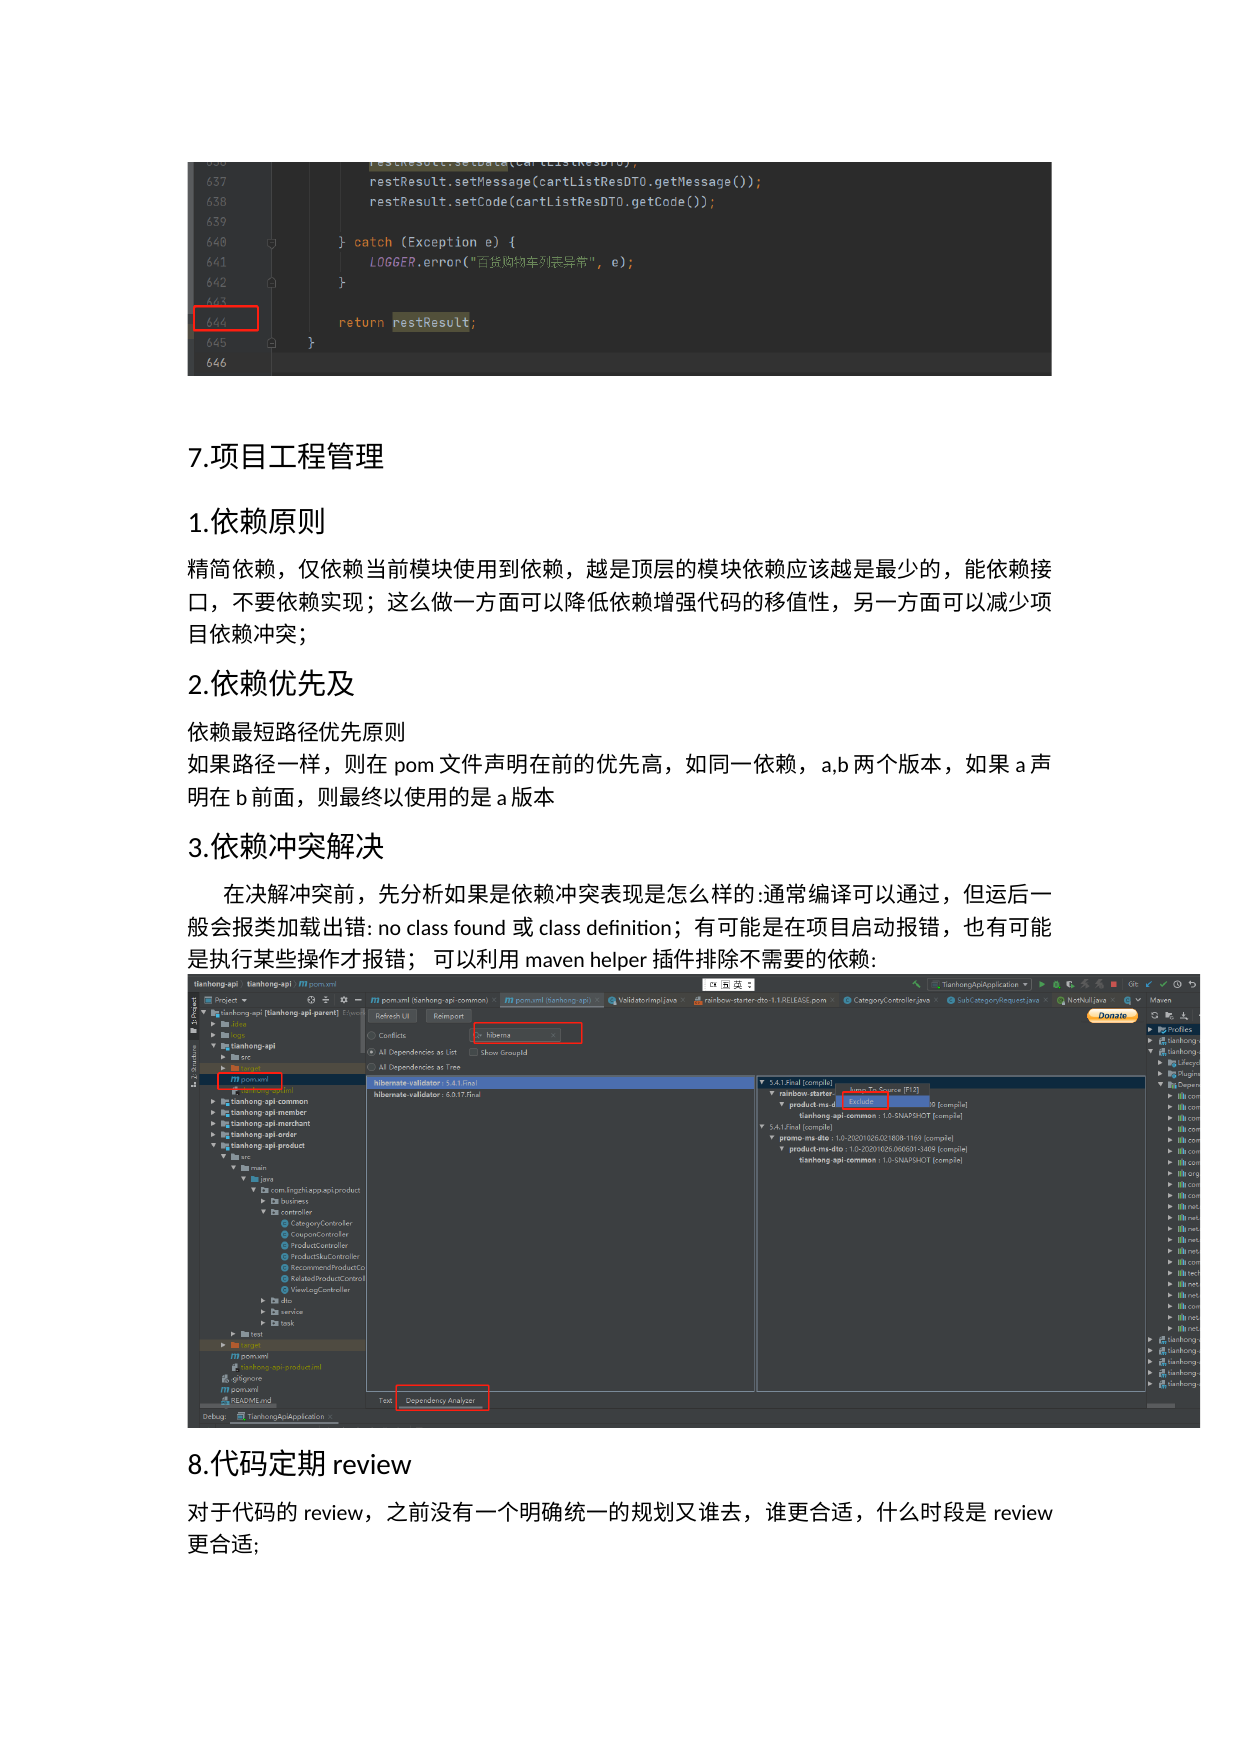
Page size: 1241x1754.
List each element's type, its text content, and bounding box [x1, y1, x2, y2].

list 精简依赖，仅依赖当前模块使用到依赖，越是顶层的模块依赖应该越是最少的，能依赖接口，不要依赖实现；这么做一方面可以降低依赖增强代码的移值性，另一方面可以减少项目依赖冲突； [187, 552, 1053, 649]
list 如果路径一样，则在pom文件声明在前的优先高，如同一依赖，a,b两个版本，如果a声明在b前面，则最终以使用的是a版本 [187, 747, 1053, 812]
picture [187, 974, 1201, 1428]
text 在决解冲突前，先分析如果是依赖冲突表现是怎么样的:通常编译可以通过，但运后一般会报类加载出错: no class found 或class definition；有可能是在项目启动报错，也有可能是执行某些操作才报错； 可以利用maven helper 插件排除不需要的依赖: [187, 877, 1053, 974]
picture [187, 162, 1052, 376]
text 对于代码的review，之前没有一个明确统一的规划又谁去，谁更合适，什么时段是review更合适; [187, 1494, 1053, 1559]
list 依赖冲突解决 [187, 812, 1053, 877]
list 依赖最短路径优先原则 [187, 714, 1053, 747]
list 依赖原则 [187, 487, 1053, 552]
list 代码定期review [187, 1429, 1053, 1494]
list 依赖优先及 [187, 649, 1053, 714]
list 项目工程管理 [187, 422, 1053, 487]
